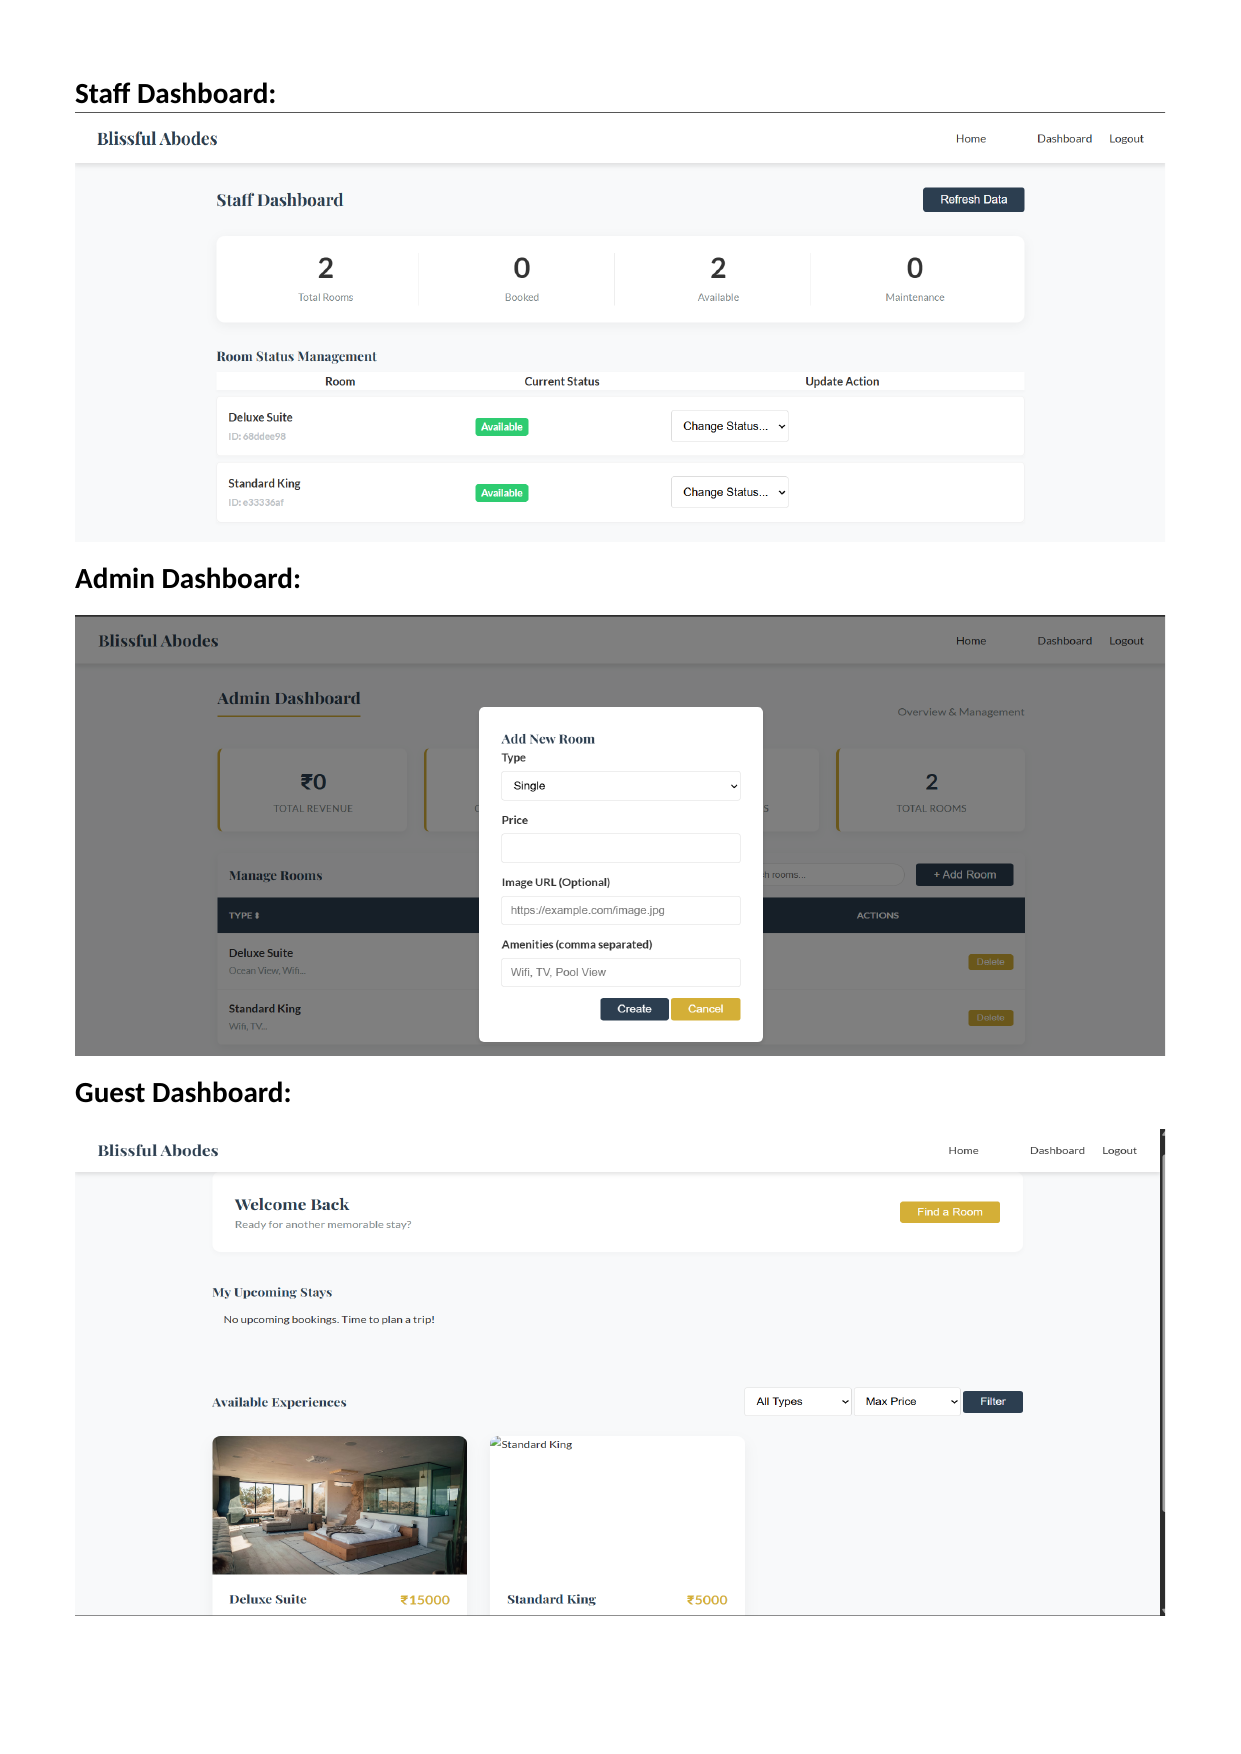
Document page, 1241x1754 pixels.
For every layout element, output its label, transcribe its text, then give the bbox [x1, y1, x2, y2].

picture [75, 1129, 1166, 1616]
picture [75, 112, 1166, 542]
picture [75, 615, 1166, 1056]
text Guest Dashboard: [75, 1074, 1165, 1110]
text Staff Dashboard: [75, 75, 1165, 112]
text Admin Dashboard: [75, 560, 1165, 596]
